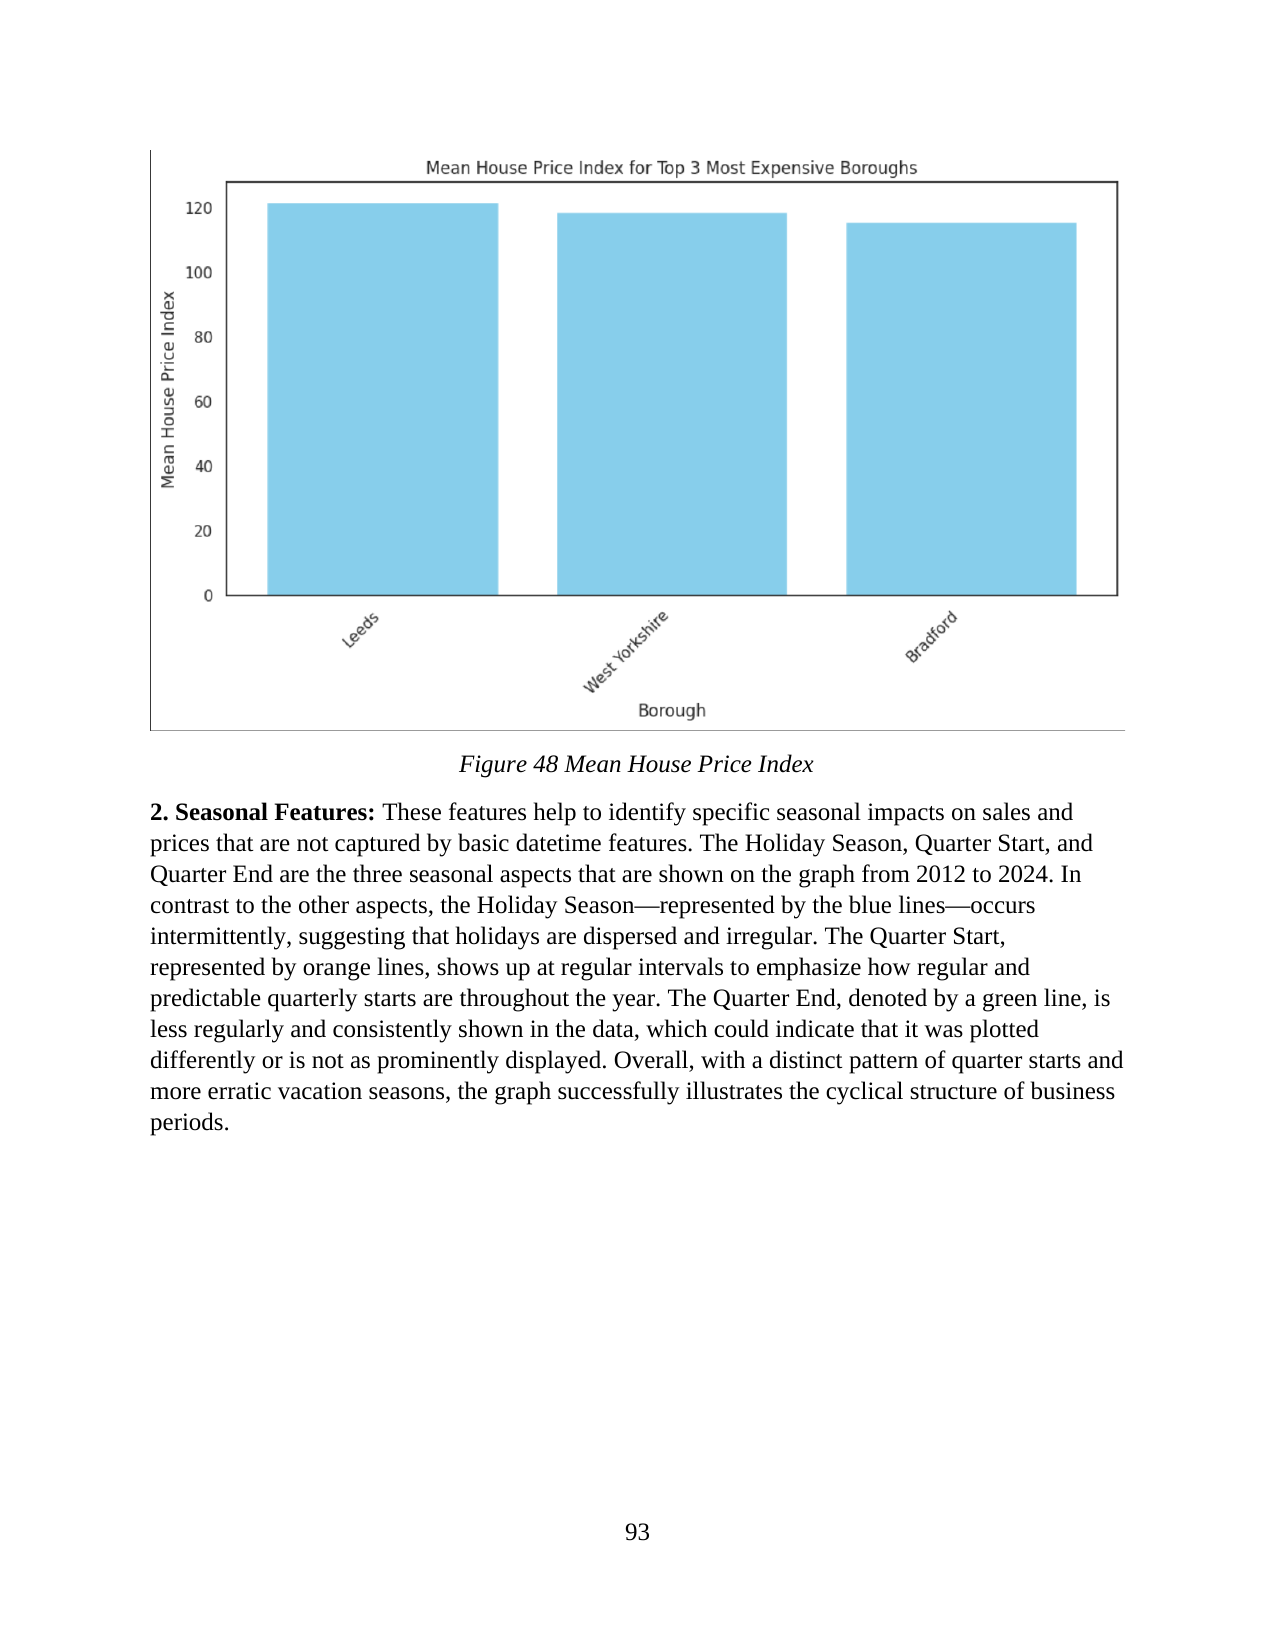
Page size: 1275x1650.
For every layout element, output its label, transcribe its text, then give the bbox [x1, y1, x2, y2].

text 2. Seasonal Features: These features help to identify specific seasonal impacts on sales and prices that are not captured by basic datetime features. The Holiday Season, Quarter Start, and Quarter End are the three seasonal aspects that are shown on the graph from 2012 to 2024. In contrast to the other aspects, the Holiday Season—represented by the blue lines—occurs intermittently, suggesting that holidays are dispersed and irregular. The Quarter Start, represented by orange lines, shows up at regular intervals to emphasize how regular and predictable quarterly starts are throughout the year. The Quarter End, denoted by a green line, is less regularly and consistently shown in the data, which could indicate that it was plotted differently or is not as prominently displayed. Overall, with a distinct pattern of quarter starts and more erratic vacation seasons, the graph successfully illustrates the cyclical structure of business periods. [150, 797, 1125, 1136]
picture [150, 150, 1125, 731]
text Figure 48 Mean House Price Index [150, 749, 1125, 778]
